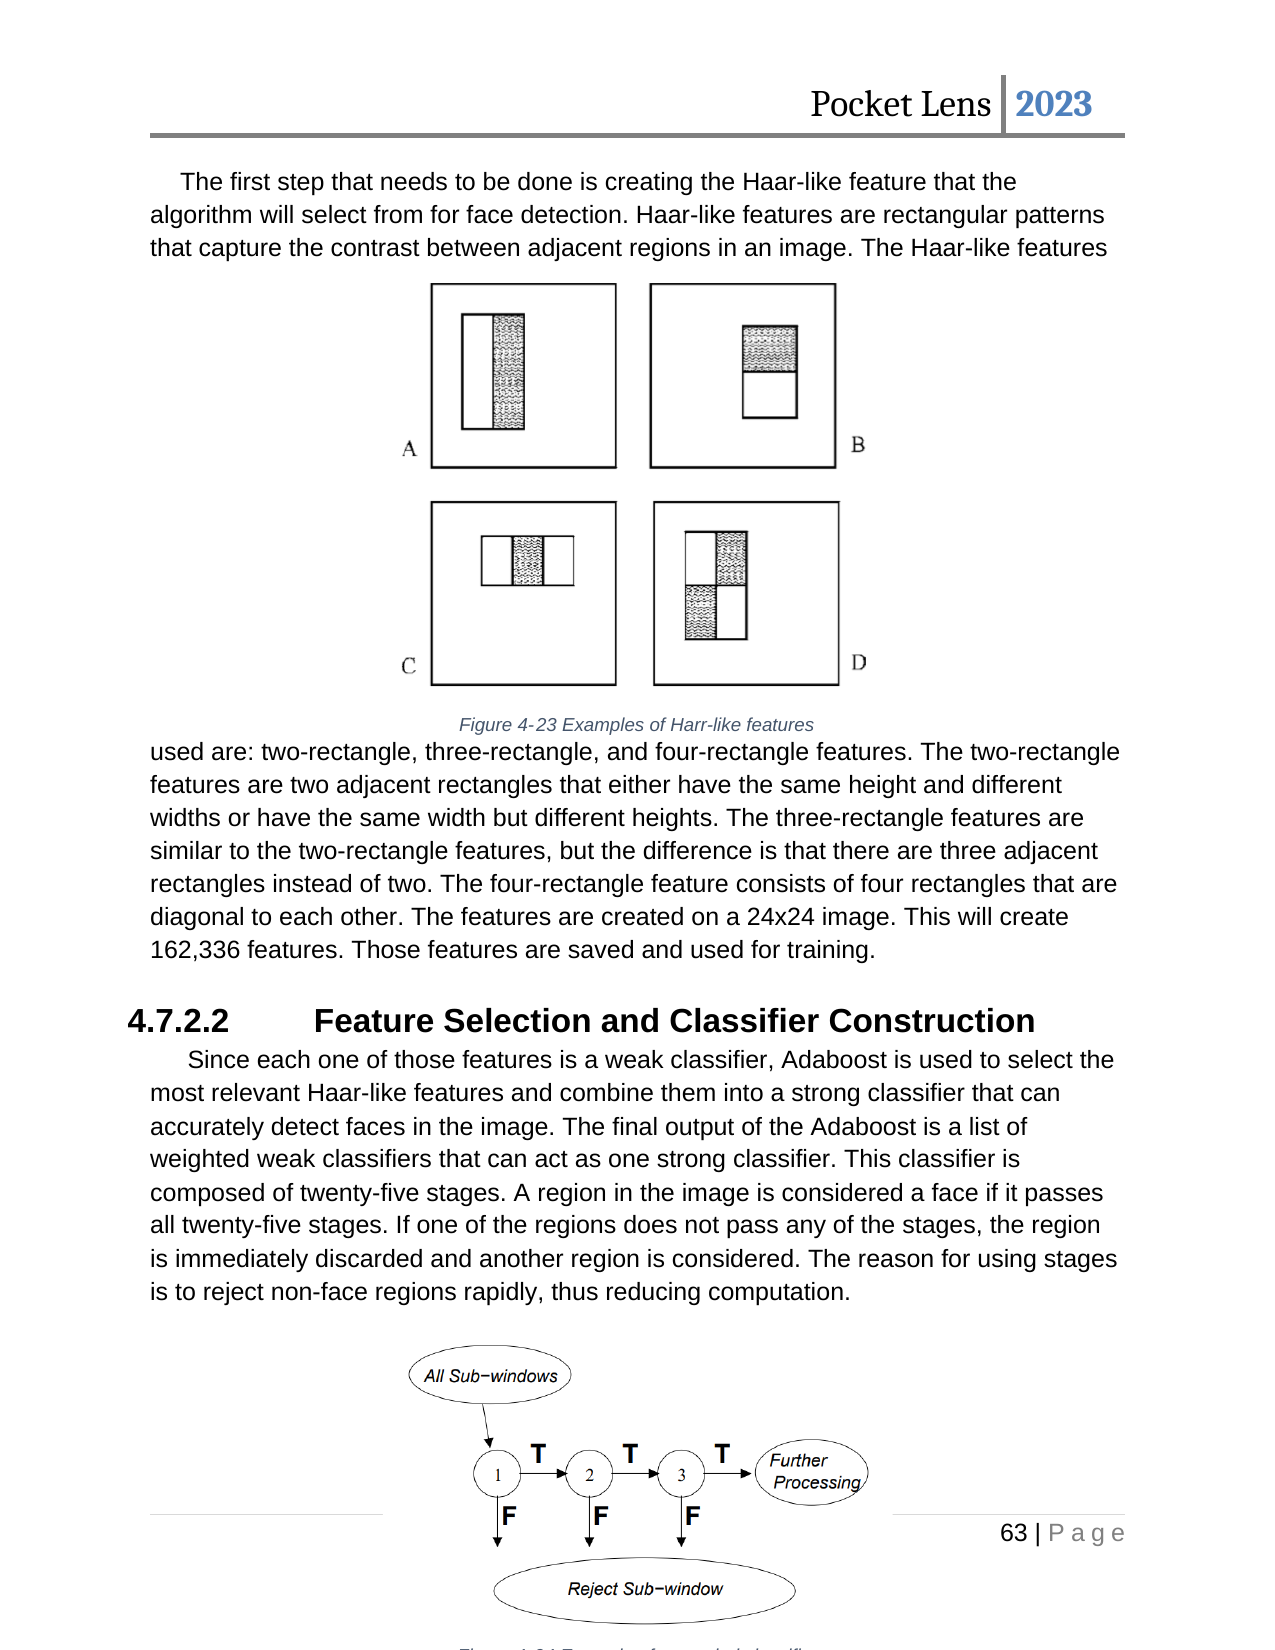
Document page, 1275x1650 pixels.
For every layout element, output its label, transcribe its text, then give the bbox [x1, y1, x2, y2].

text Since each one of those features is a weak classifier, Adaboost is used to select the most relevant Haar-like features and combine them into a strong classifier that can accurately detect faces in the image. The final output of the Adaboost is a list of weighted weak classifiers that can act as one strong classifier. This classifier is composed of twenty-five stages. A region in the image is considered a face if it passes all twenty-five stages. If one of the regions does not pass any of the stages, the region is immediately discarded and another region is considered. The reason for using stages is to reject non-face regions rapidly, thus reducing computation. [150, 1045, 1125, 1305]
subtitle Feature Selection and Classifier Construction [229, 1001, 1125, 1040]
picture [382, 1332, 893, 1636]
picture [380, 265, 894, 705]
